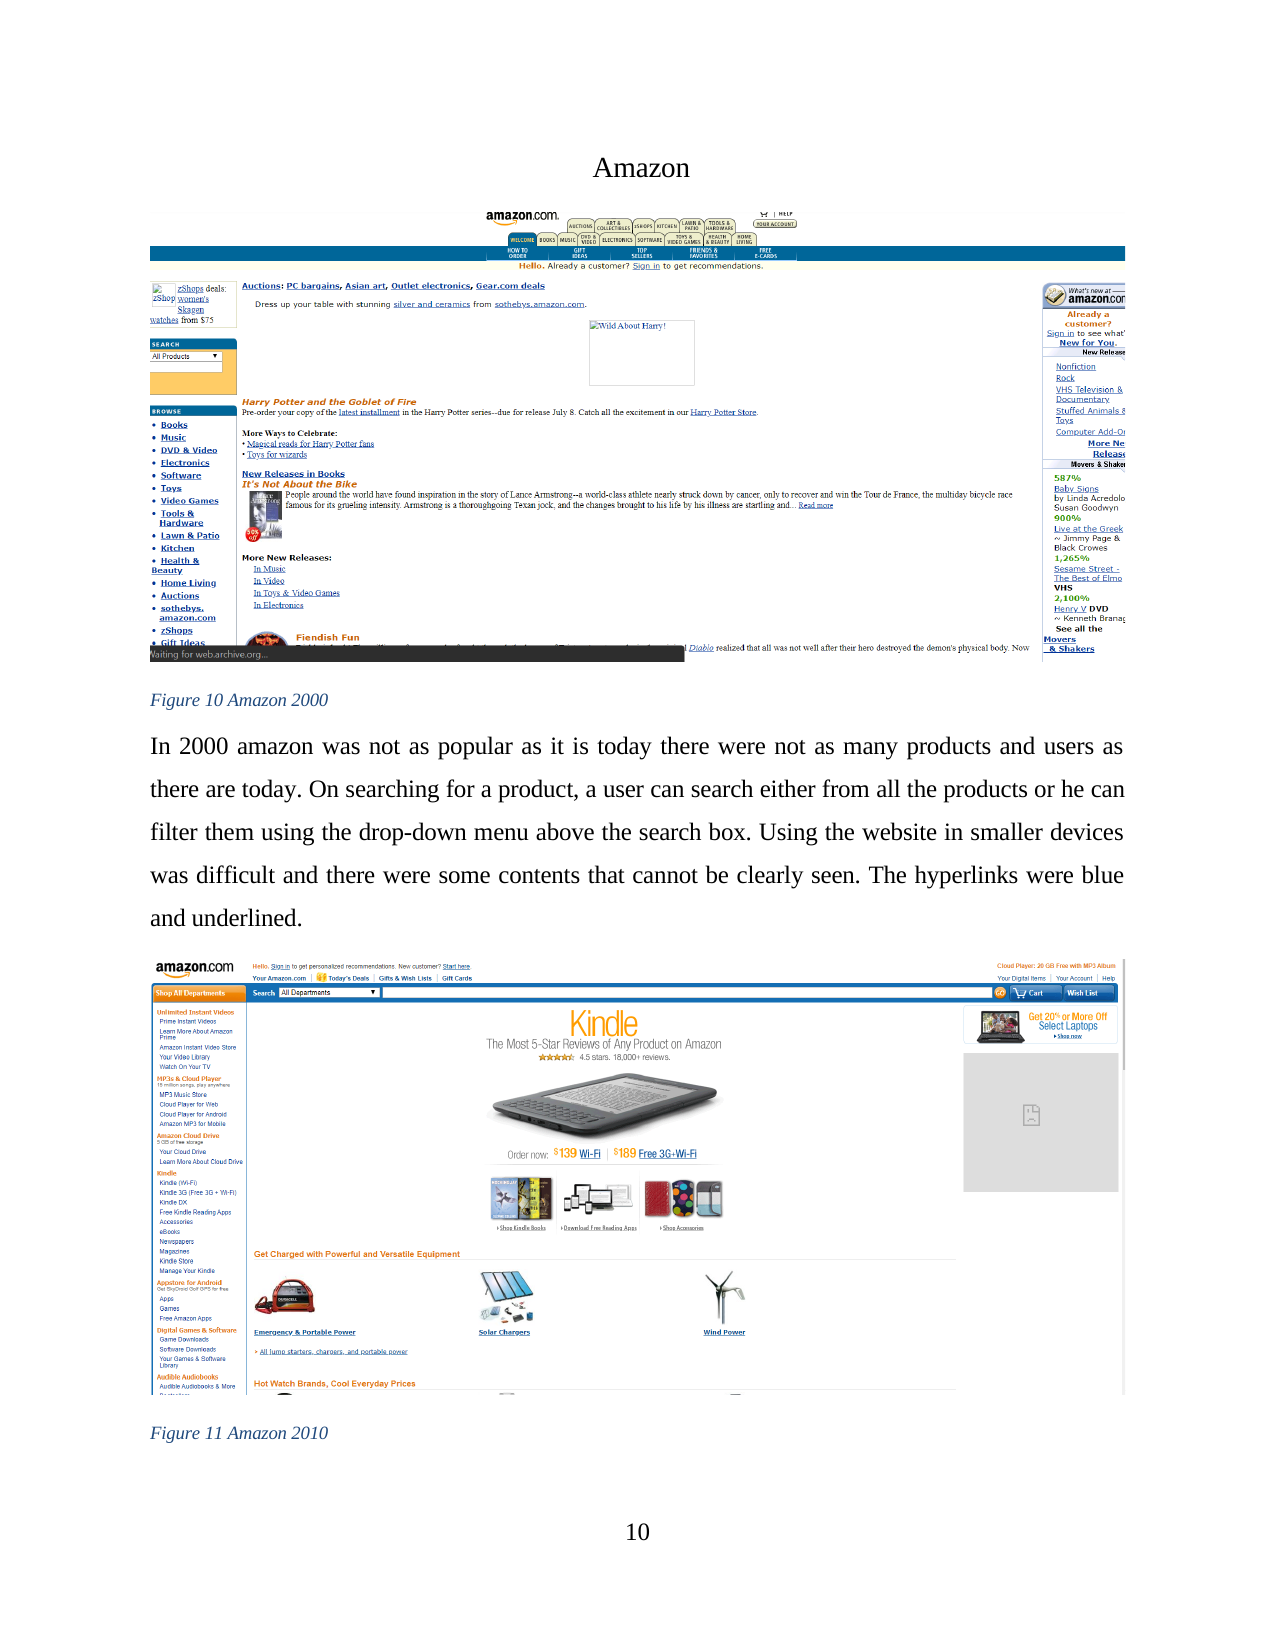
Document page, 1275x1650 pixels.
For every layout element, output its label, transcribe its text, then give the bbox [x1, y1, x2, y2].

text In 2000 amazon was not as popular as it is today there were not as many products and users as there are today. On searching for a product, a user can search either from all the products or he can filter them using the drop-down menu above the search box. Using the website in smaller devices was difficult and there were some contents that cannot be clearly seen. The hyperlinks were blue and underlined. [150, 731, 1125, 932]
picture [150, 212, 1125, 245]
subtitle Amazon [150, 150, 1125, 183]
picture [150, 959, 1125, 1395]
picture [698, 248, 708, 252]
picture [150, 261, 1125, 662]
